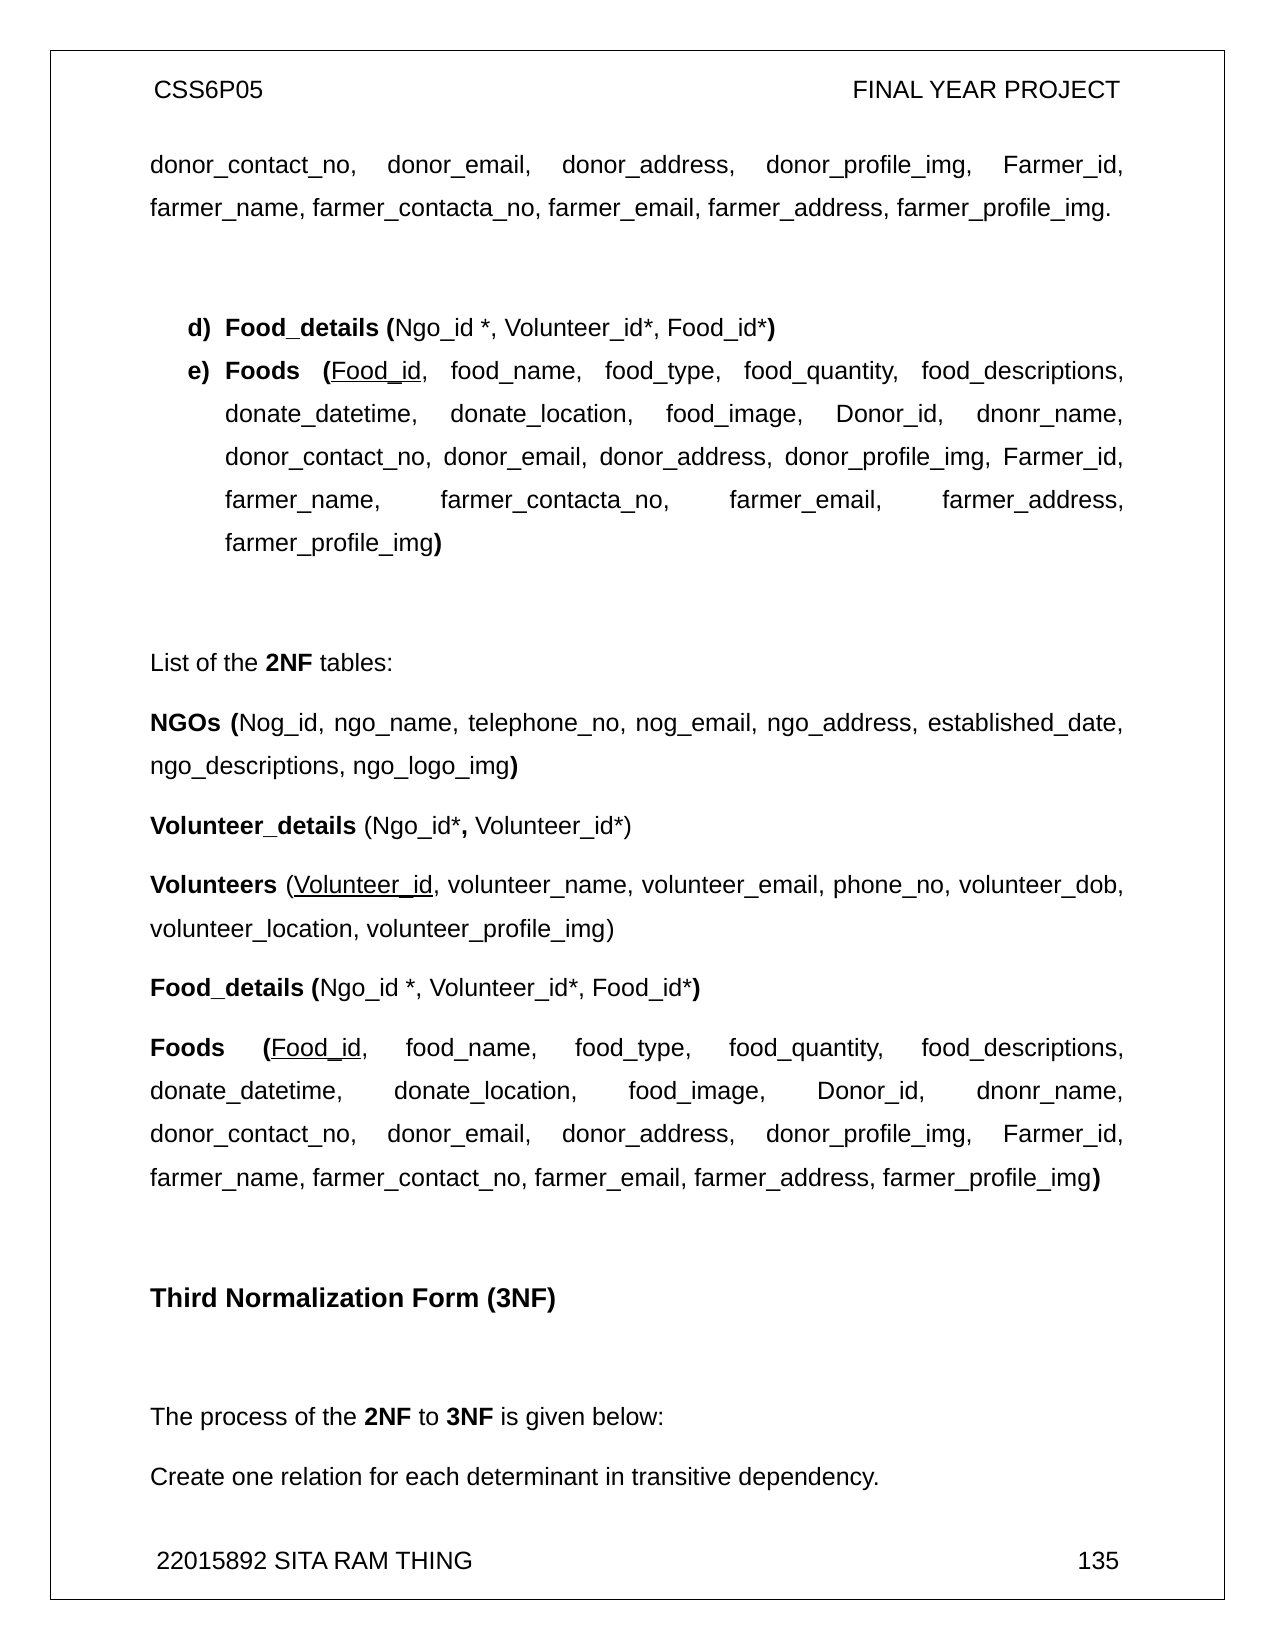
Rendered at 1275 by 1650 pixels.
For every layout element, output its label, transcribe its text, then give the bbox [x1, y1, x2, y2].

text Volunteer_details (Ngo_id*, Volunteer_id*) [150, 811, 1125, 839]
text The process of the 2NF to 3NF is given below: [150, 1402, 1125, 1431]
text Foods (Food_id, food_name, food_type, food_quantity, food_descriptions, donate_datetime, donate_location, food_image, Donor_id, dnonr_name, donor_contact_no, donor_email, donor_address, donor_profile_img, Farmer_id, farmer_name, farmer_contact_no, farmer_email, farmer_address, farmer_profile_img) [150, 1033, 1125, 1191]
text Create one relation for each determinant in transitive dependency. [150, 1462, 1125, 1490]
text Volunteers (Volunteer_id, volunteer_name, volunteer_email, phone_no, volunteer_dob, volunteer_location, volunteer_profile_img) [150, 870, 1125, 942]
text Food_details (Ngo_id *, Volunteer_id*, Food_id*) [150, 973, 1125, 1002]
text List of the 2NF tables: [150, 648, 1125, 677]
list Food_details (Ngo_id *, Volunteer_id*, Food_id*) [187, 313, 1125, 341]
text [150, 150, 1125, 222]
text Third Normalization Form (3NF) [150, 1282, 1125, 1313]
text NGOs (Nog_id, ngo_name, telephone_no, nog_email, ngo_address, established_date, ngo_descriptions, ngo_logo_img) [150, 708, 1125, 779]
list Foods (Food_id, food_name, food_type, food_quantity, food_descriptions, donate_datetime, donate_location, food_image, Donor_id, dnonr_name, donor_contact_no, donor_email, donor_address, donor_profile_img, Farmer_id, farmer_name, farmer_contacta_no, farmer_email, farmer_address, farmer_profile_img) [187, 356, 1125, 557]
